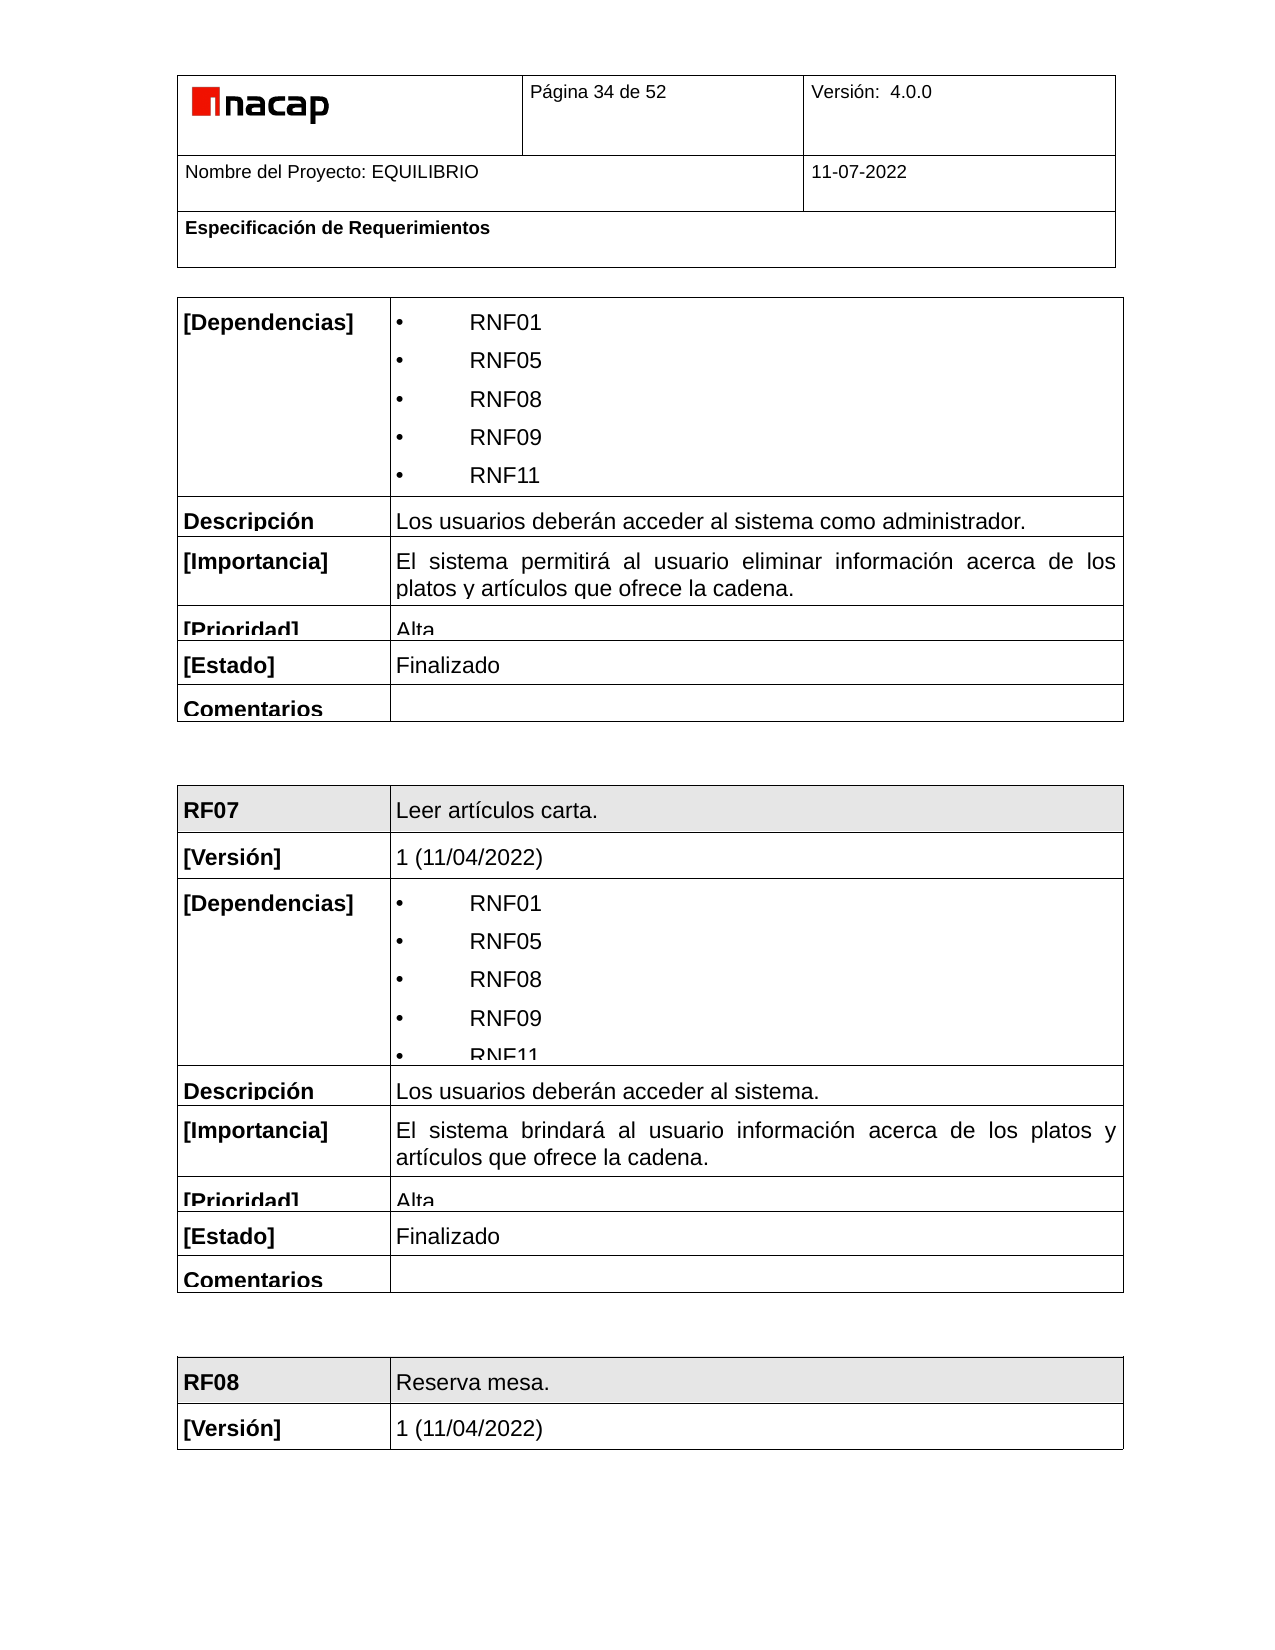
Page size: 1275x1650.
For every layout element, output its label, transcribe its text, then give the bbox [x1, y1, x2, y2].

table_cell [Versión] [178, 1404, 390, 1449]
table_cell [Versión] [178, 833, 390, 878]
table_cell RNF01 RNF05 RNF08 RNF09 RNF11 [391, 298, 1123, 496]
table_cell Comentarios [178, 685, 390, 721]
table_cell [Estado] [178, 1212, 390, 1255]
table_cell Finalizado [391, 1212, 1123, 1255]
table_cell [391, 1256, 1123, 1292]
table_cell [Dependencias] [178, 879, 390, 1065]
table_cell Los usuarios deberán acceder al sistema como administrador. [391, 497, 1123, 536]
table_cell 1 (11/04/2022) [391, 833, 1123, 878]
table_cell RNF01 RNF05 RNF08 RNF09 RNF11 [391, 879, 1123, 1065]
table_cell El sistema permitirá al usuario eliminar información acerca de los platos y artículos que ofrece la cadena. [391, 537, 1123, 604]
table_cell 1 (11/04/2022) [391, 1404, 1123, 1449]
table_cell Finalizado [391, 641, 1123, 684]
table_cell Descripción [178, 1066, 390, 1105]
table_header Leer artículos carta. [391, 786, 1123, 831]
table_cell Comentarios [178, 1256, 390, 1292]
table_cell [Importancia] [178, 1106, 390, 1176]
table_header Reserva mesa. [391, 1358, 1123, 1402]
picture [185, 80, 335, 127]
table_cell Los usuarios deberán acceder al sistema. [391, 1066, 1123, 1105]
table_cell Alta [391, 1177, 1123, 1211]
table_cell [Prioridad] [178, 1177, 390, 1211]
table_header RF08 [178, 1358, 390, 1402]
table_cell Alta [391, 606, 1123, 640]
table_cell [391, 685, 1123, 721]
table_header RF07 [178, 786, 390, 831]
table_cell [Estado] [178, 641, 390, 684]
table_cell El sistema brindará al usuario información acerca de los platos y artículos que ofrece la cadena. [391, 1106, 1123, 1176]
table_cell Descripción [178, 497, 390, 536]
table_cell [Dependencias] [178, 298, 390, 496]
table_cell [Importancia] [178, 537, 390, 604]
table_cell [Prioridad] [178, 606, 390, 640]
